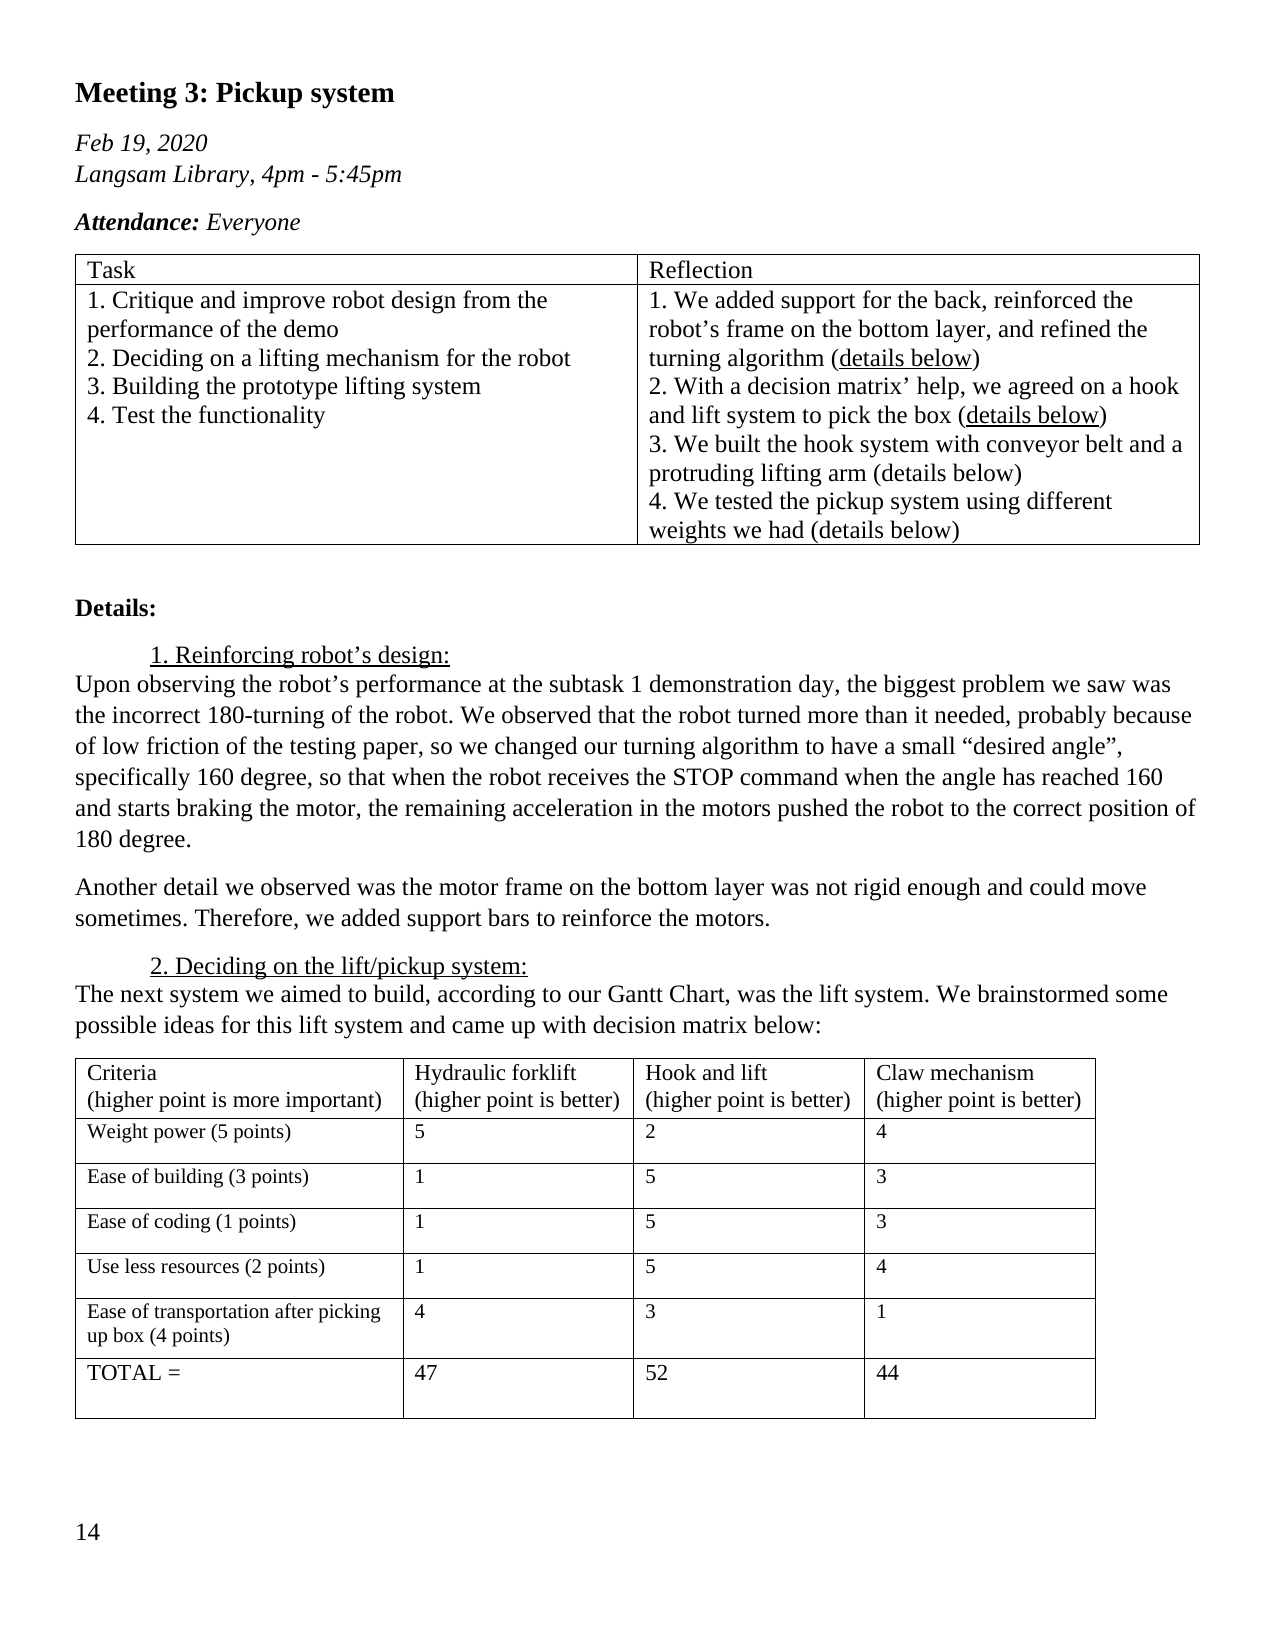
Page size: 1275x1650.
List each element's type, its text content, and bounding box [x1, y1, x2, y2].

table_cell 4 [865, 1254, 1095, 1298]
table_cell Use less resources (2 points) [76, 1254, 403, 1298]
table_header Hydraulic forklift (higher point is better) [404, 1059, 633, 1118]
table_cell 1 [404, 1254, 633, 1298]
table_cell 5 [634, 1254, 864, 1298]
text Feb 19, 2020 Langsam Library, 4pm - 5:45pm [75, 128, 1200, 188]
subtitle 2. Deciding on the lift/pickup system: [75, 951, 1200, 979]
table_cell 5 [634, 1209, 864, 1253]
text Upon observing the robot’s performance at the subtask 1 demonstration day, the biggest problem we saw was the incorrect 180-turning of the robot. We observed that the robot turned more than it needed, probably because of low friction of the testing paper, so we changed our turning algorithm to have a small “desired angle”, specifically 160 degree, so that when the robot receives the STOP command when the angle has reached 160 and starts braking the motor, the remaining acceleration in the motors pushed the robot to the correct position of 180 degree. [75, 669, 1200, 853]
table_cell 4 [404, 1299, 633, 1358]
table_cell 1. We added support for the back, reinforced the robot’s frame on the bottom layer, and refined the turning algorithm (details below) 2. With a decision matrix’ help, we agreed on a hook and lift system to pick the box (details below) 3. We built the hook system with conveyor belt and a protruding lifting arm (details below) 4. We tested the pickup system using different weights we had (details below) [638, 285, 1199, 544]
table_cell Weight power (5 points) [76, 1119, 403, 1163]
table_cell 1. Critique and improve robot design from the performance of the demo 2. Deciding on a lifting mechanism for the robot 3. Building the prototype lifting system 4. Test the functionality [76, 285, 637, 544]
table_cell Ease of transportation after picking up box (4 points) [76, 1299, 403, 1358]
table_header Reflection [638, 255, 1199, 284]
table_cell 3 [865, 1164, 1095, 1208]
table_cell 4 [865, 1119, 1095, 1163]
subtitle 1. Reinforcing robot’s design: [75, 640, 1200, 669]
table_header Criteria (higher point is more important) [76, 1059, 403, 1118]
table_cell 5 [634, 1164, 864, 1208]
text Another detail we observed was the motor frame on the bottom layer was not rigid enough and could move sometimes. Therefore, we added support bars to reinforce the motors. [75, 872, 1200, 932]
table_cell TOTAL = [76, 1359, 403, 1418]
text Attendance: Everyone [75, 207, 1200, 235]
table_cell 1 [404, 1209, 633, 1253]
table_cell 3 [865, 1209, 1095, 1253]
table_cell 5 [404, 1119, 633, 1163]
subtitle Meeting 3: Pickup system [75, 75, 1200, 108]
table_cell 44 [865, 1359, 1095, 1418]
table_cell 3 [634, 1299, 864, 1358]
table_cell Ease of coding (1 points) [76, 1209, 403, 1253]
table_cell 1 [865, 1299, 1095, 1358]
text The next system we aimed to build, according to our Gantt Chart, was the lift system. We brainstormed some possible ideas for this lift system and came up with decision matrix below: [75, 979, 1200, 1039]
table_cell Ease of building (3 points) [76, 1164, 403, 1208]
table_cell 1 [404, 1164, 633, 1208]
table_cell 47 [404, 1359, 633, 1418]
table_header Task [76, 255, 637, 284]
table_header Hook and lift (higher point is better) [634, 1059, 864, 1118]
table_cell 52 [634, 1359, 864, 1418]
table_cell 2 [634, 1119, 864, 1163]
table_header Claw mechanism (higher point is better) [865, 1059, 1095, 1118]
text Details: [75, 593, 1200, 621]
